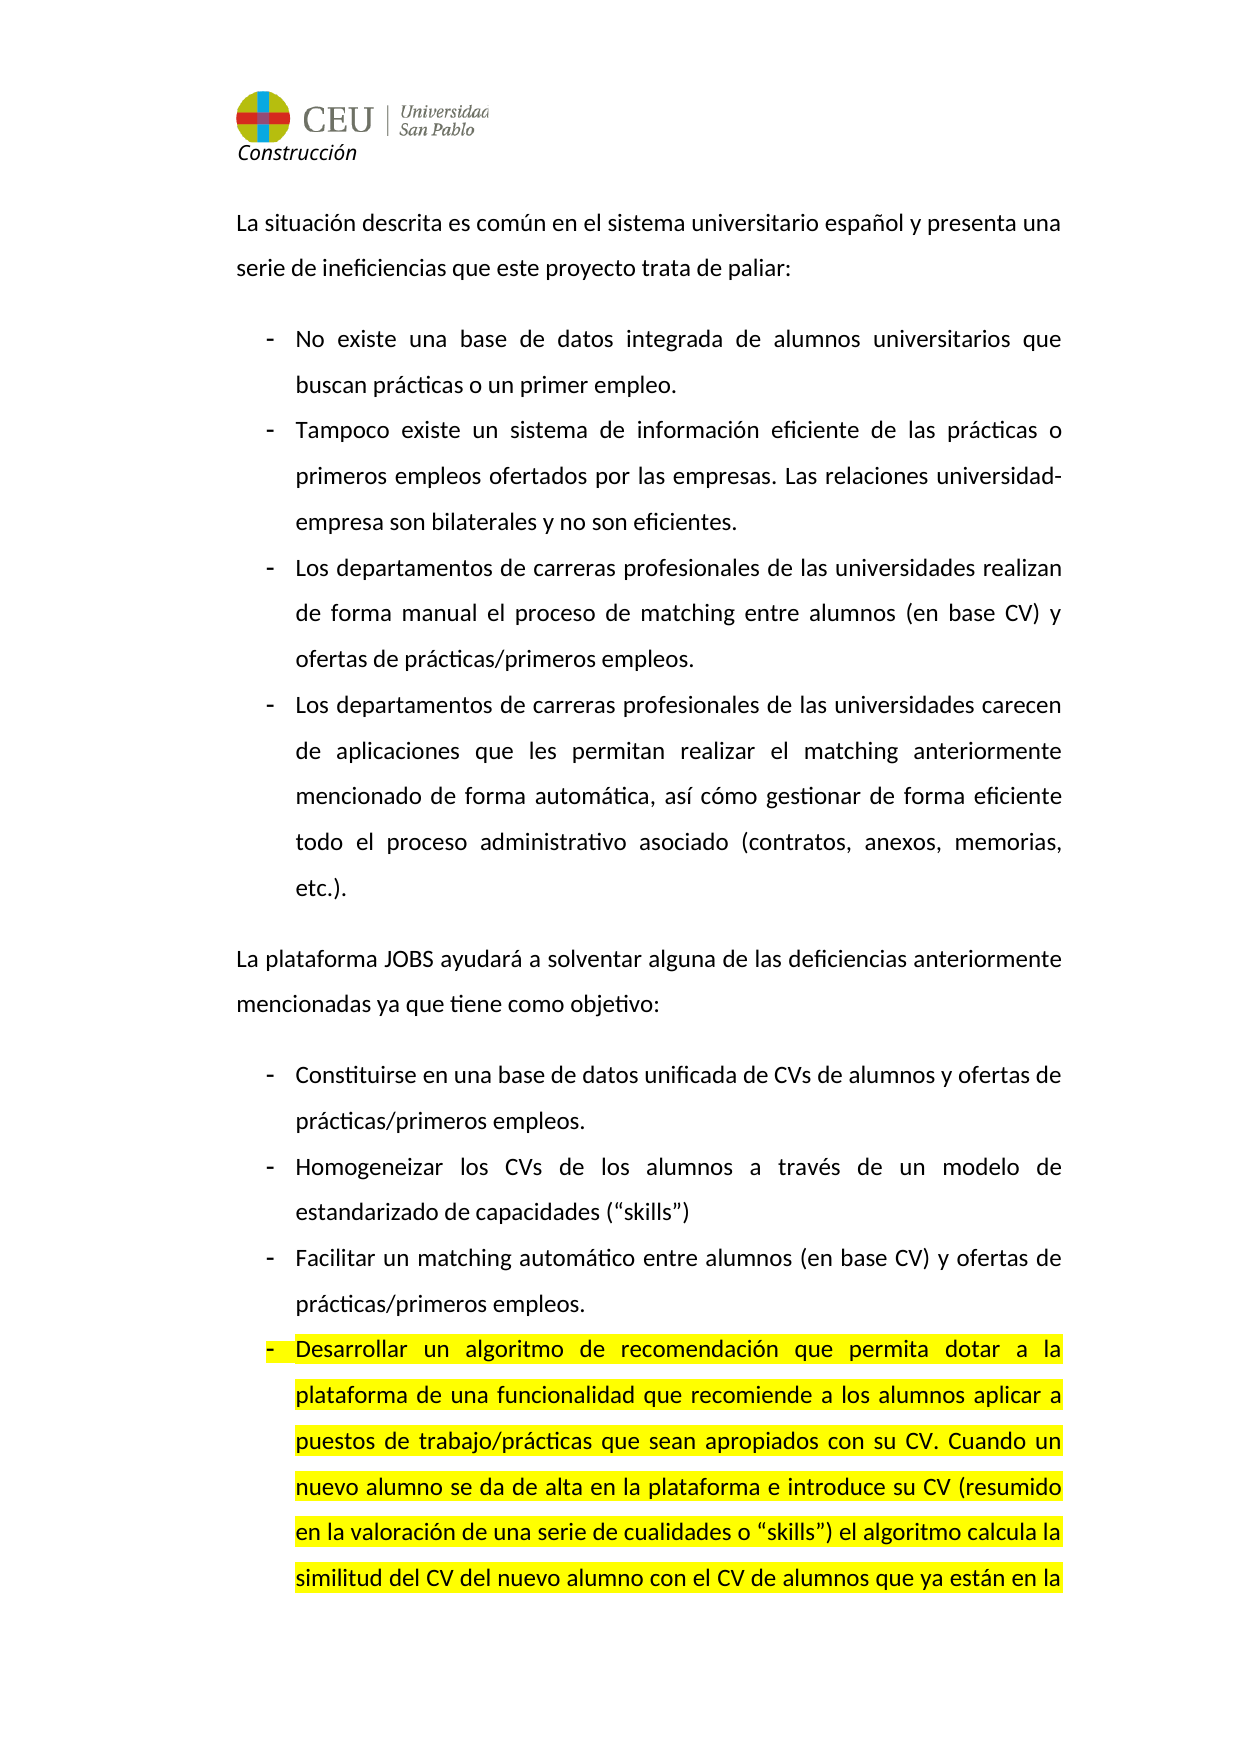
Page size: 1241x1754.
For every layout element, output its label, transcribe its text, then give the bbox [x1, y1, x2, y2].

list Constituirse en una base de datos unificada de CVs de alumnos y ofertas de prácticas/primeros empleos. [266, 1059, 1063, 1135]
list Facilitar un matching automático entre alumnos (en base CV) y ofertas de prácticas/primeros empleos. [266, 1242, 1063, 1318]
picture [235, 89, 489, 143]
text La plataforma JOBS ayudará a solventar alguna de las deficiencias anteriormente mencionadas ya que tiene como objetivo: [236, 943, 1063, 1019]
list No existe una base de datos integrada de alumnos universitarios que buscan prácticas o un primer empleo. [266, 323, 1063, 399]
list Los departamentos de carreras profesionales de las universidades realizan de forma manual el proceso de matching entre alumnos (en base CV) y ofertas de prácticas/primeros empleos. [266, 552, 1063, 674]
list Los departamentos de carreras profesionales de las universidades carecen de aplicaciones que les permitan realizar el matching anteriormente mencionado de forma automática, así cómo gestionar de forma eficiente todo el proceso administrativo asociado (contratos, anexos, memorias, etc.). [266, 689, 1063, 902]
text La situación descrita es común en el sistema universitario español y presenta una serie de ineficiencias que este proyecto trata de paliar: [236, 207, 1063, 283]
list Homogeneizar los CVs de los alumnos a través de un modelo de estandarizado de capacidades (“skills”) [266, 1151, 1063, 1227]
list Tampoco existe un sistema de información eficiente de las prácticas o primeros empleos ofertados por las empresas. Las relaciones universidad-empresa son bilaterales y no son eficientes. [266, 415, 1063, 537]
